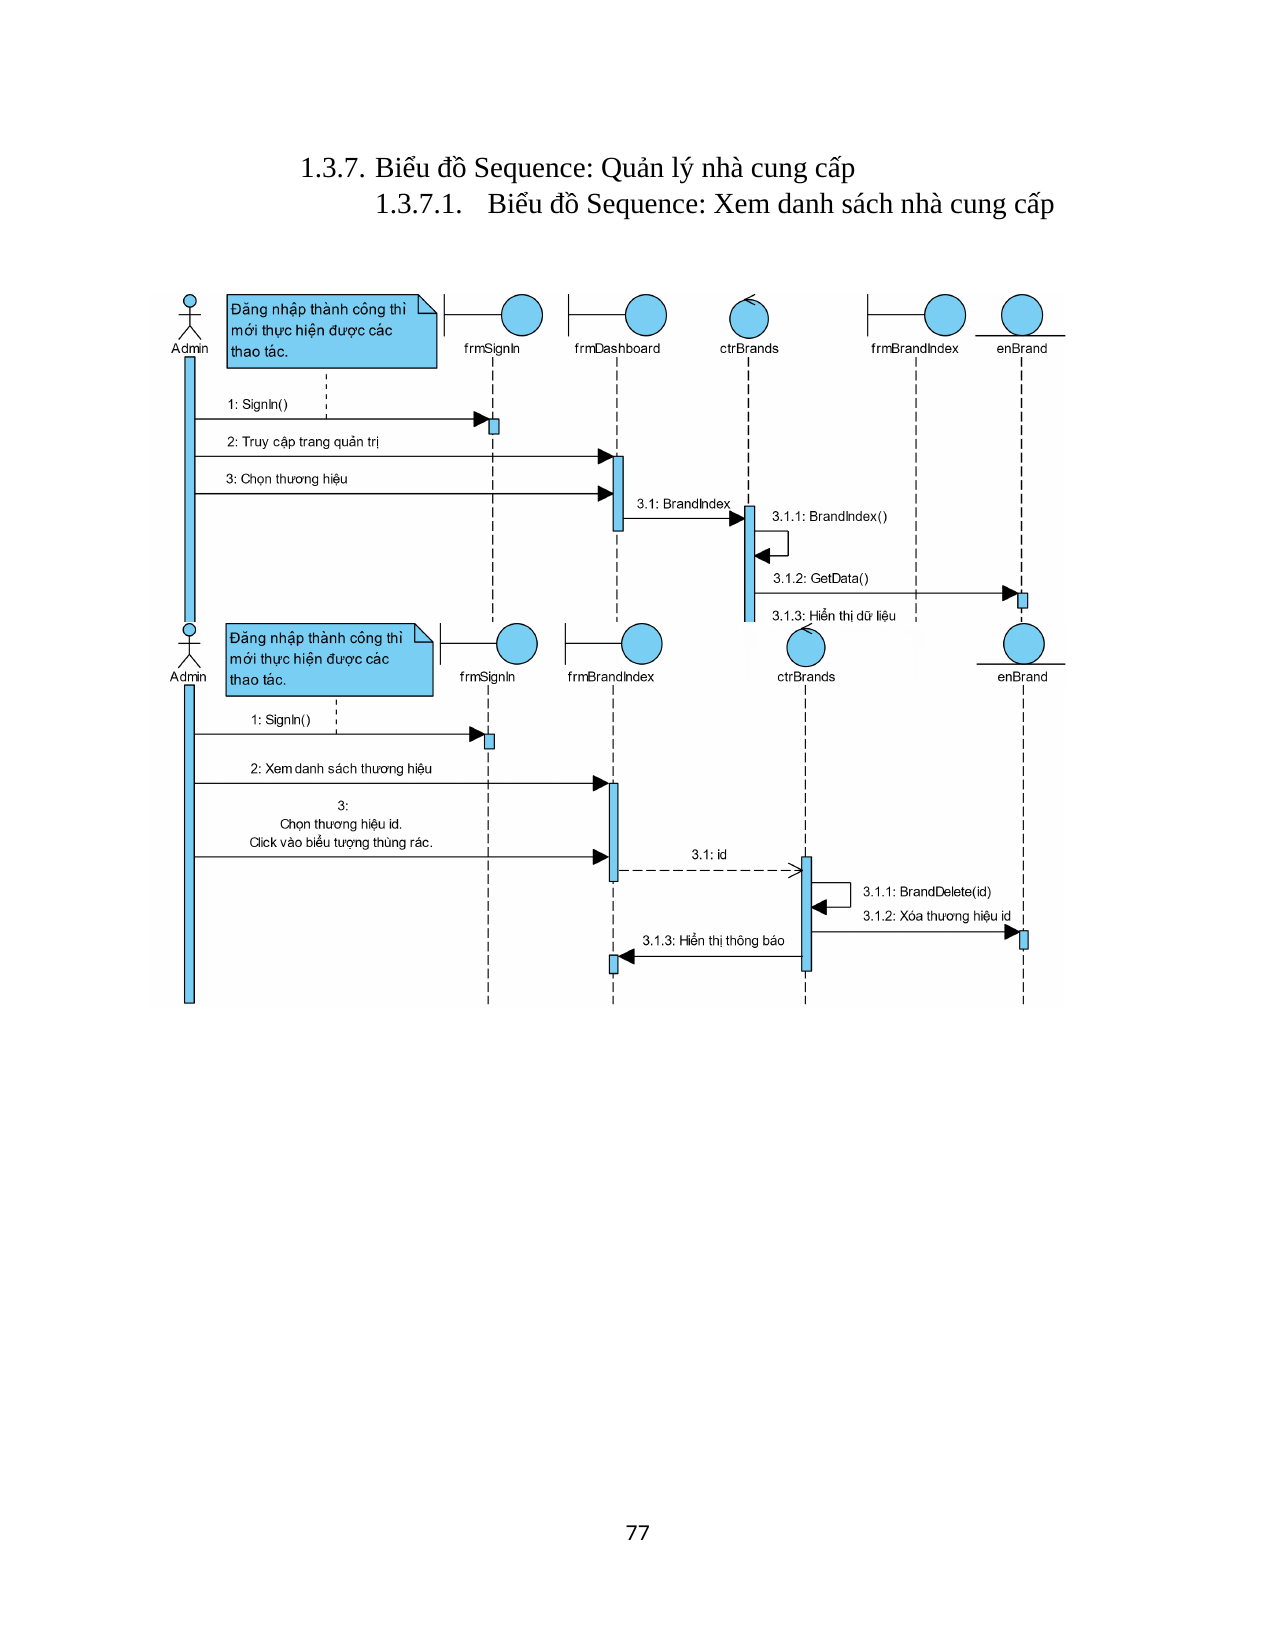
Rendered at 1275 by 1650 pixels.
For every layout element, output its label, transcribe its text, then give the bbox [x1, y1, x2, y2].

picture [150, 292, 1066, 1009]
list Biểu đồ Sequence: Quản lý nhà cung cấp [300, 150, 1125, 183]
list Biểu đồ Sequence: Xem danh sách nhà cung cấp [375, 186, 1125, 220]
